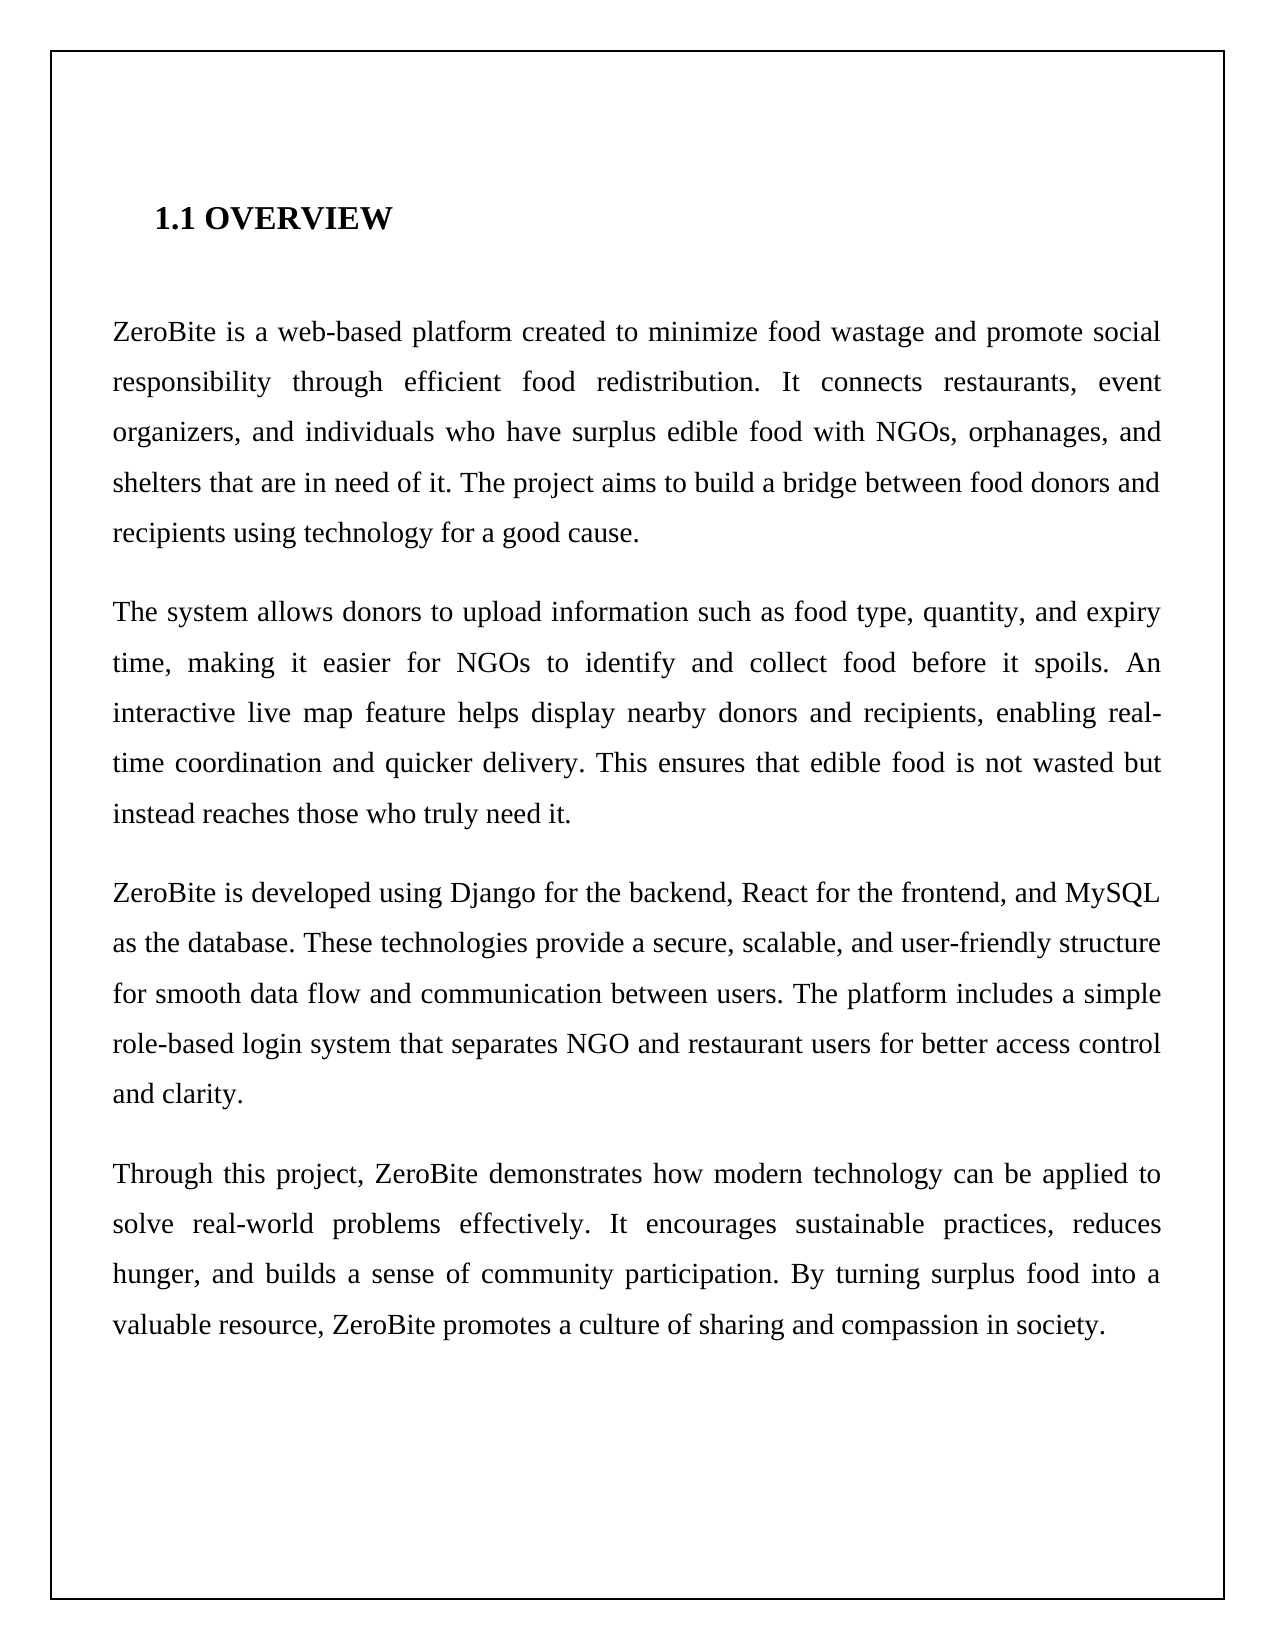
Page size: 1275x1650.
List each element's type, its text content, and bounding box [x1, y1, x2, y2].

text ZeroBite is developed using Django for the backend, React for the frontend, and MySQL as the database. These technologies provide a secure, scalable, and user-friendly structure for smooth data flow and communication between users. The platform includes a simple role-based login system that separates NGO and restaurant users for better access control and clarity. [112, 875, 1162, 1110]
text 1.1 OVERVIEW [146, 198, 1162, 236]
text Through this project, ZeroBite demonstrates how modern technology can be applied to solve real-world problems effectively. It encourages sustainable practices, reduces hunger, and builds a sense of community participation. By turning surplus food into a valuable resource, ZeroBite promotes a culture of sharing and compassion in society. [112, 1156, 1162, 1340]
text The system allows donors to upload information such as food type, quantity, and expiry time, making it easier for NGOs to identify and collect food before it spoils. An interactive live map feature helps display nearby donors and recipients, enabling real-time coordination and quicker delivery. This ensures that edible food is not wasted but instead reaches those who truly need it. [112, 594, 1162, 829]
text ZeroBite is a web-based platform created to minimize food wastage and promote social responsibility through efficient food redistribution. It connects restaurants, event organizers, and individuals who have surplus edible food with NGOs, orphanages, and shelters that are in need of it. The project aims to build a bridge between food donors and recipients using technology for a good cause. [112, 314, 1162, 548]
